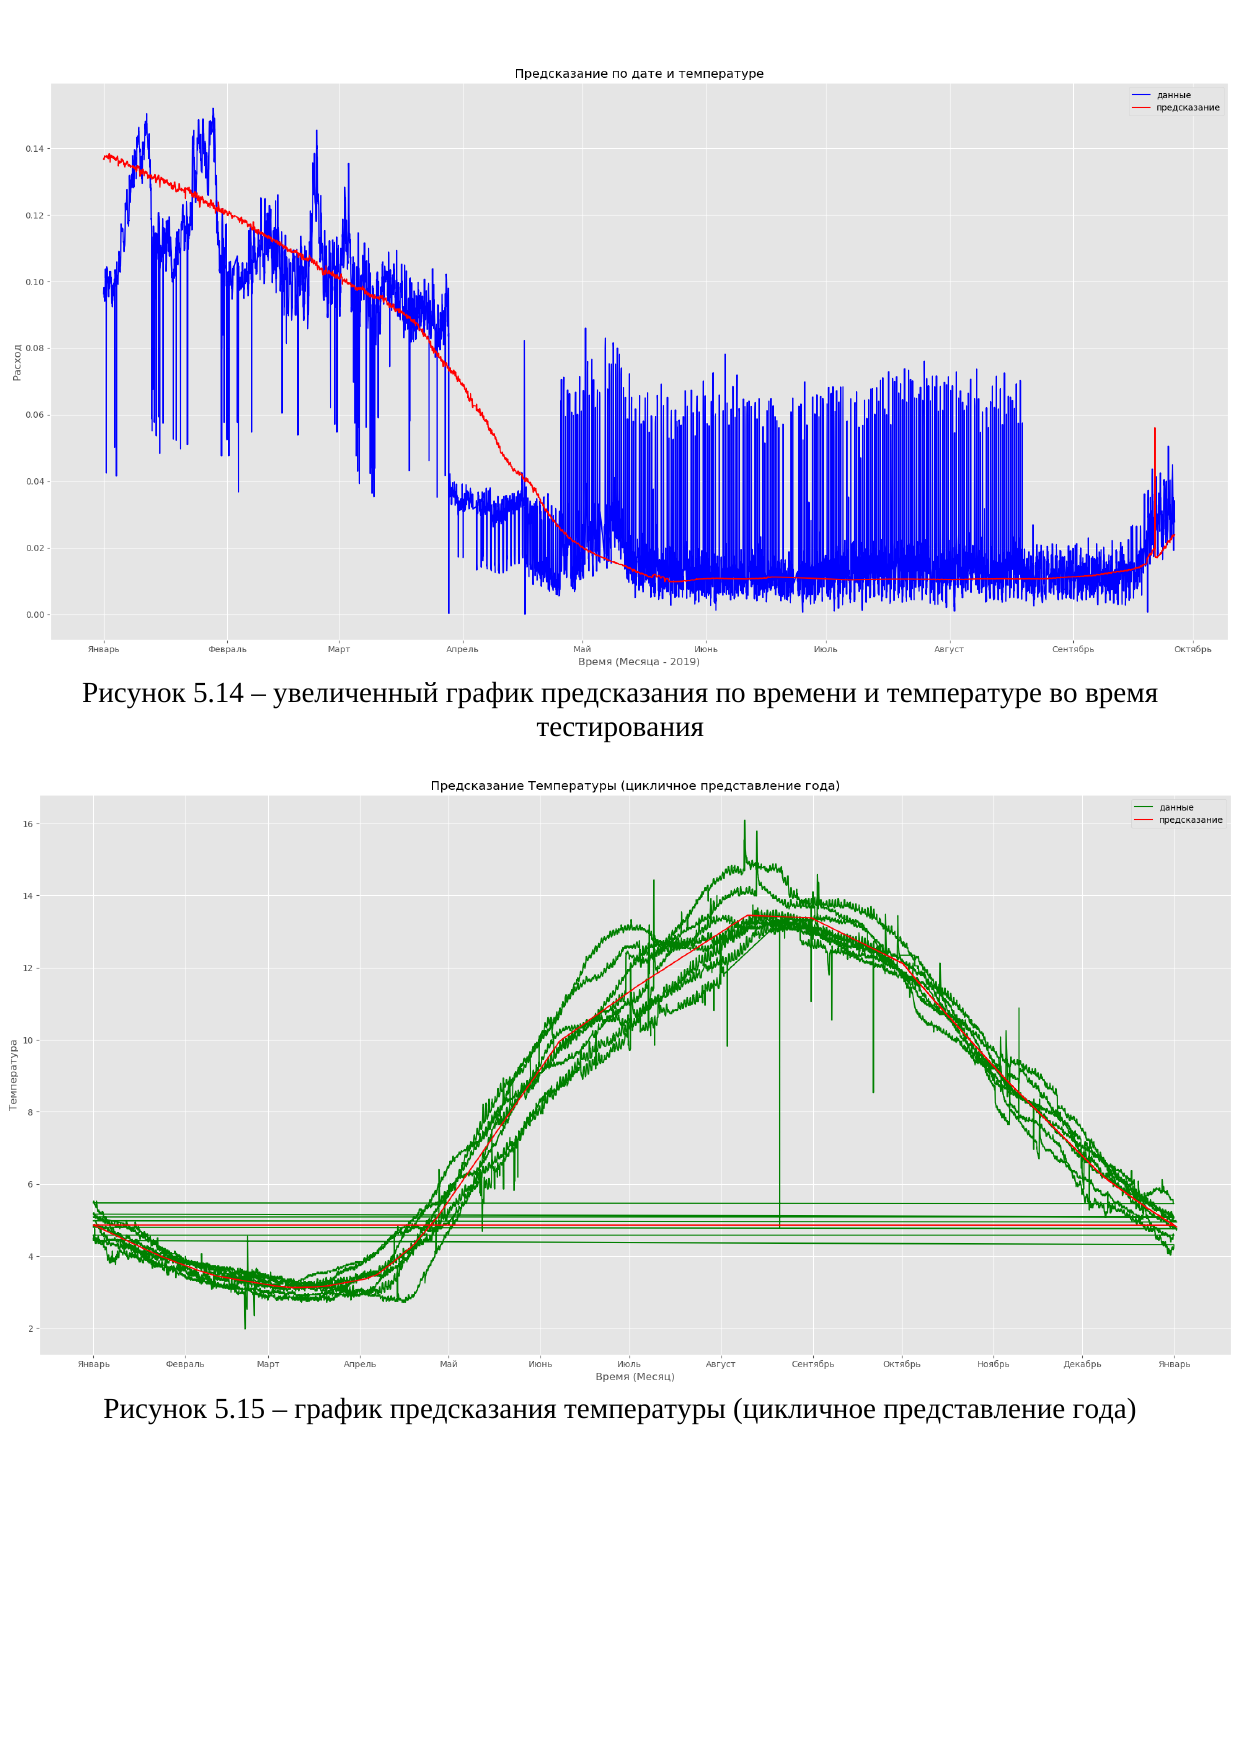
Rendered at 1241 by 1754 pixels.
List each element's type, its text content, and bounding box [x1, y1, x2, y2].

picture [3, 59, 1237, 676]
text Рисунок 5.14 – увеличенный график предсказания по времени и температуре во время тестирования [0, 675, 1240, 742]
picture [1, 771, 1240, 1391]
text Рисунок 5.15 – график предсказания температуры (цикличное представление года) [0, 1391, 1240, 1424]
